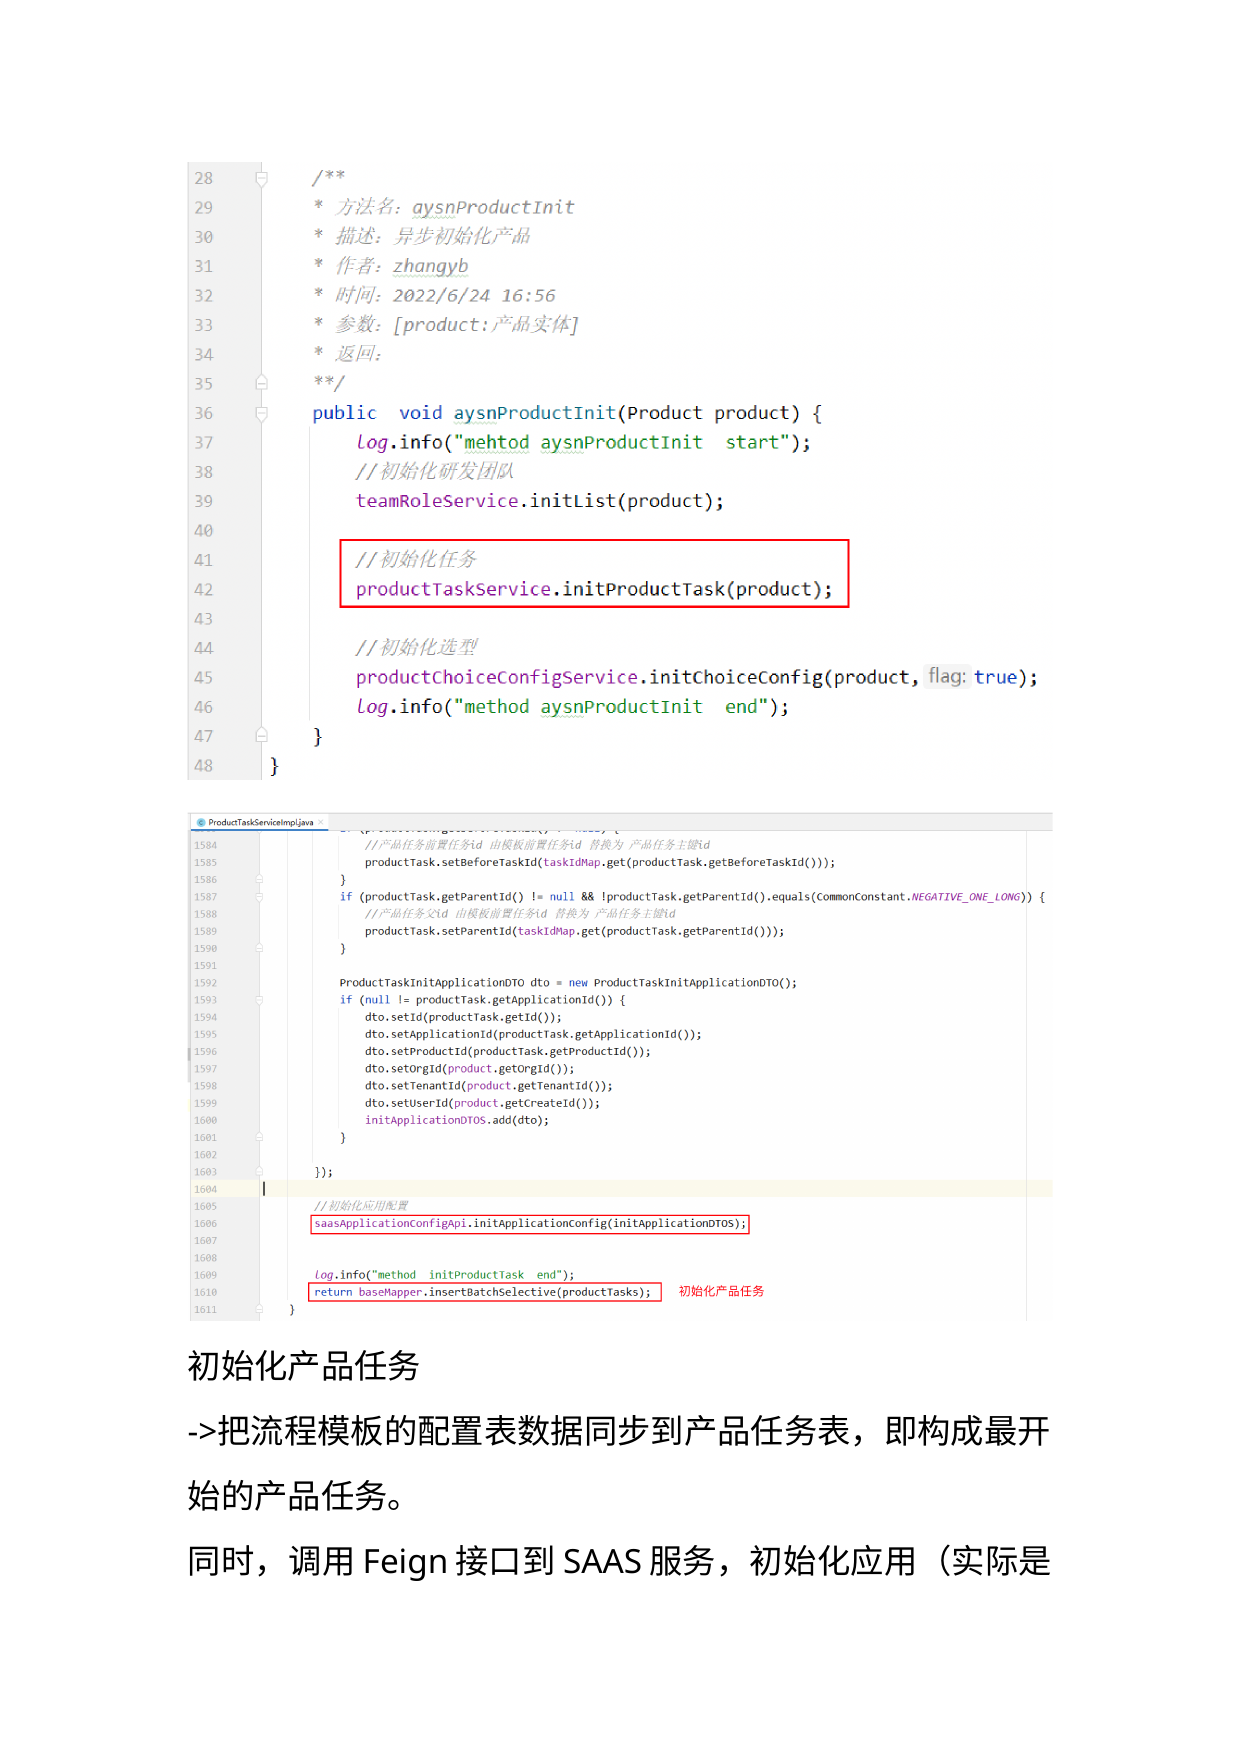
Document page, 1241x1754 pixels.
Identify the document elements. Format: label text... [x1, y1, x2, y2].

text ->把流程模板的配置表数据同步到产品任务表，即构成最开始的产品任务。 [187, 1397, 1053, 1527]
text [187, 1527, 1053, 1592]
picture [187, 812, 1053, 1321]
picture [187, 162, 1053, 780]
text 初始化产品任务 [187, 1332, 1053, 1397]
